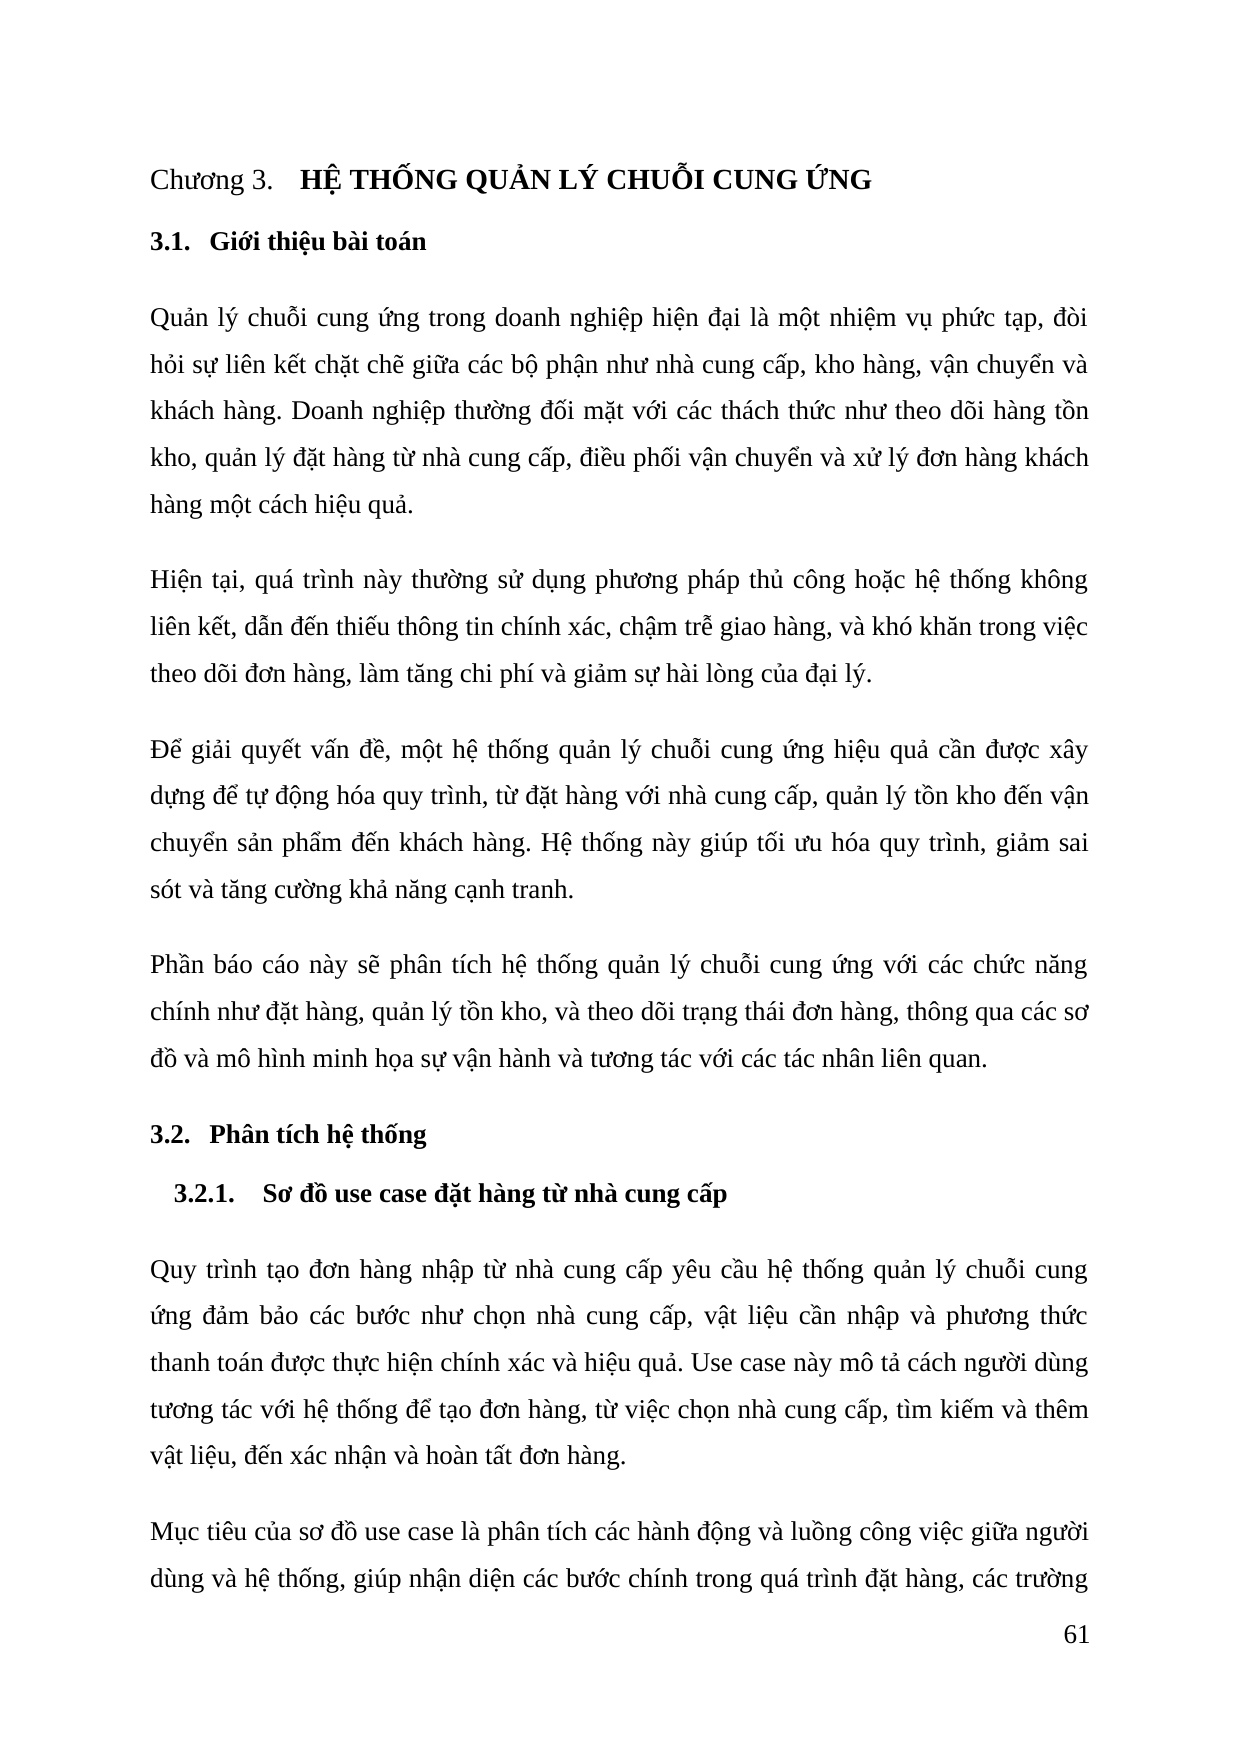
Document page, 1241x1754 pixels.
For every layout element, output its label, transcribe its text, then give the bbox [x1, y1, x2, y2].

subtitle HỆ THỐNG QUẢN LÝ CHUỖI CUNG ỨNG [150, 162, 1090, 196]
text Phần báo cáo này sẽ phân tích hệ thống quản lý chuỗi cung ứng với các chức năng chính như đặt hàng, quản lý tồn kho, và theo dõi trạng thái đơn hàng, thông qua các sơ đồ và mô hình minh họa sự vận hành và tương tác với các tác nhân liên quan. [150, 949, 1090, 1073]
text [150, 1515, 1090, 1593]
subtitle Giới thiệu bài toán [150, 225, 1090, 256]
subtitle Phân tích hệ thống [150, 1118, 1090, 1149]
text Quy trình tạo đơn hàng nhập từ nhà cung cấp yêu cầu hệ thống quản lý chuỗi cung ứng đảm bảo các bước như chọn nhà cung cấp, vật liệu cần nhập và phương thức thanh toán được thực hiện chính xác và hiệu quả. Use case này mô tả cách người dùng tương tác với hệ thống để tạo đơn hàng, từ việc chọn nhà cung cấp, tìm kiếm và thêm vật liệu, đến xác nhận và hoàn tất đơn hàng. [150, 1253, 1090, 1471]
text Quản lý chuỗi cung ứng trong doanh nghiệp hiện đại là một nhiệm vụ phức tạp, đòi hỏi sự liên kết chặt chẽ giữa các bộ phận như nhà cung cấp, kho hàng, vận chuyển và khách hàng. Doanh nghiệp thường đối mặt với các thách thức như theo dõi hàng tồn kho, quản lý đặt hàng từ nhà cung cấp, điều phối vận chuyển và xử lý đơn hàng khách hàng một cách hiệu quả. [150, 301, 1090, 519]
text Hiện tại, quá trình này thường sử dụng phương pháp thủ công hoặc hệ thống không liên kết, dẫn đến thiếu thông tin chính xác, chậm trễ giao hàng, và khó khăn trong việc theo dõi đơn hàng, làm tăng chi phí và giảm sự hài lòng của đại lý. [150, 564, 1090, 688]
text Để giải quyết vấn đề, một hệ thống quản lý chuỗi cung ứng hiệu quả cần được xây dựng để tự động hóa quy trình, từ đặt hàng với nhà cung cấp, quản lý tồn kho đến vận chuyển sản phẩm đến khách hàng. Hệ thống này giúp tối ưu hóa quy trình, giảm sai sót và tăng cường khả năng cạnh tranh. [150, 733, 1090, 904]
subtitle Sơ đồ use case đặt hàng từ nhà cung cấp [174, 1177, 1090, 1208]
